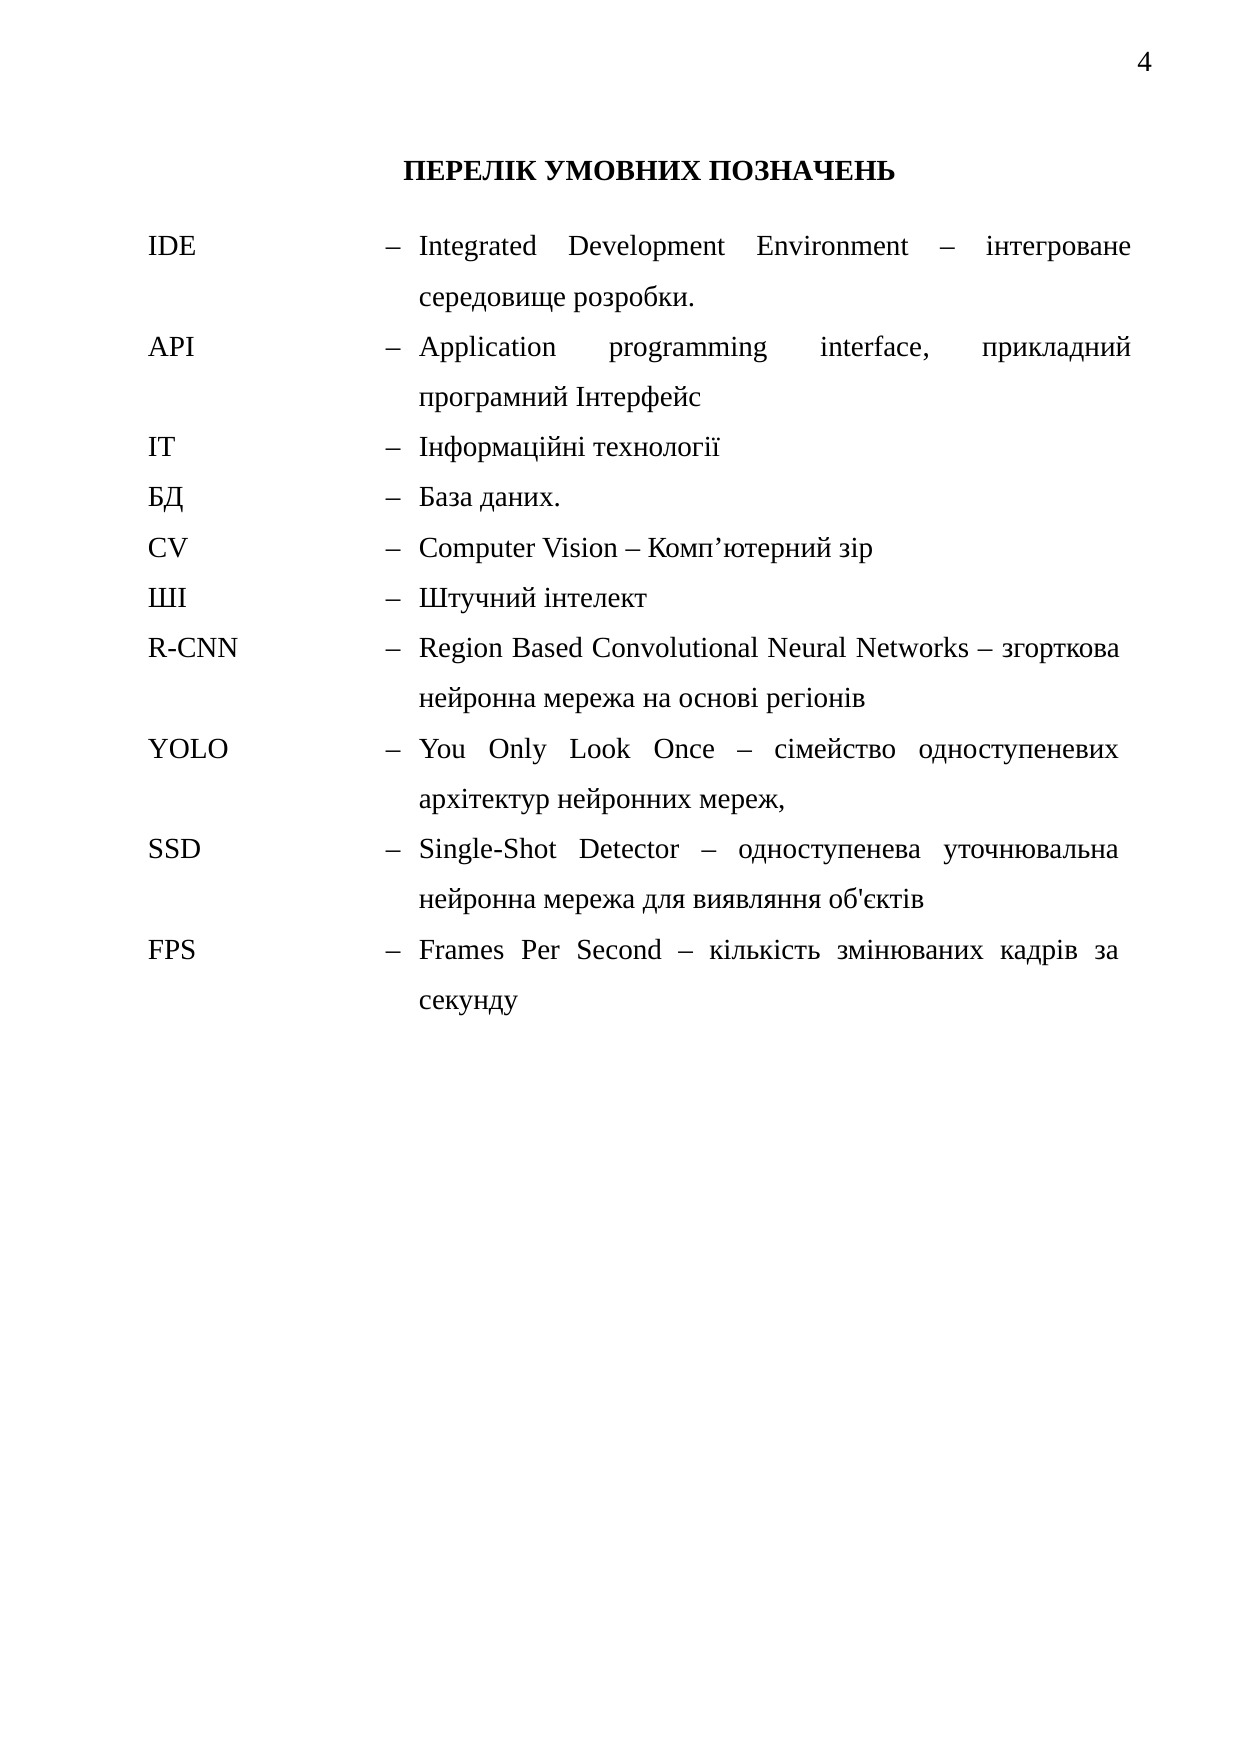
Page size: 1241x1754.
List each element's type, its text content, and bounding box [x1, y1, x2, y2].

table_cell FPS [145, 932, 383, 1032]
table_cell Штучний інтелект [416, 580, 1134, 630]
table_cell – [383, 731, 416, 831]
table_cell SSD [145, 831, 383, 932]
table_cell YOLO [145, 731, 383, 831]
table_cell Region Based Convolutional Neural Networks – згорткова нейронна мережа на основі регіонів [416, 630, 1134, 731]
table_cell – [383, 831, 416, 932]
text Перелік умовних позначень [148, 153, 1152, 187]
table_cell Computer Vision – Комп’ютерний зір [416, 530, 1134, 580]
table_header Integrated Development Environment – інтегроване середовище розробки. [416, 228, 1134, 329]
table_cell – [383, 932, 416, 1032]
table_cell CV [145, 530, 383, 580]
table_cell – [383, 429, 416, 479]
table_cell Frames Per Second – кількість змінюваних кадрів за секунду [416, 932, 1134, 1032]
table_cell API [145, 329, 383, 429]
table_cell Application programming interface, прикладний програмний Інтерфейс [416, 329, 1134, 429]
table_cell ШІ [145, 580, 383, 630]
table_cell You Only Look Once – сімейство одноступеневих архітектур нейронних мереж, [416, 731, 1134, 831]
table_header IDE [145, 228, 383, 329]
table_cell – [383, 630, 416, 731]
table_cell – [383, 580, 416, 630]
table_header – [383, 228, 416, 329]
table_cell База даних. [416, 480, 1134, 530]
table_cell Інформаційні технології [416, 429, 1134, 479]
table_cell Single-Shot Detector – одноступенева уточнювальна нейронна мережа для виявляння об'єктів [416, 831, 1134, 932]
table_cell – [383, 480, 416, 530]
table_cell – [383, 329, 416, 429]
table_cell R-CNN [145, 630, 383, 731]
table_cell БД [145, 480, 383, 530]
table_cell – [383, 530, 416, 580]
table_cell IT [145, 429, 383, 479]
